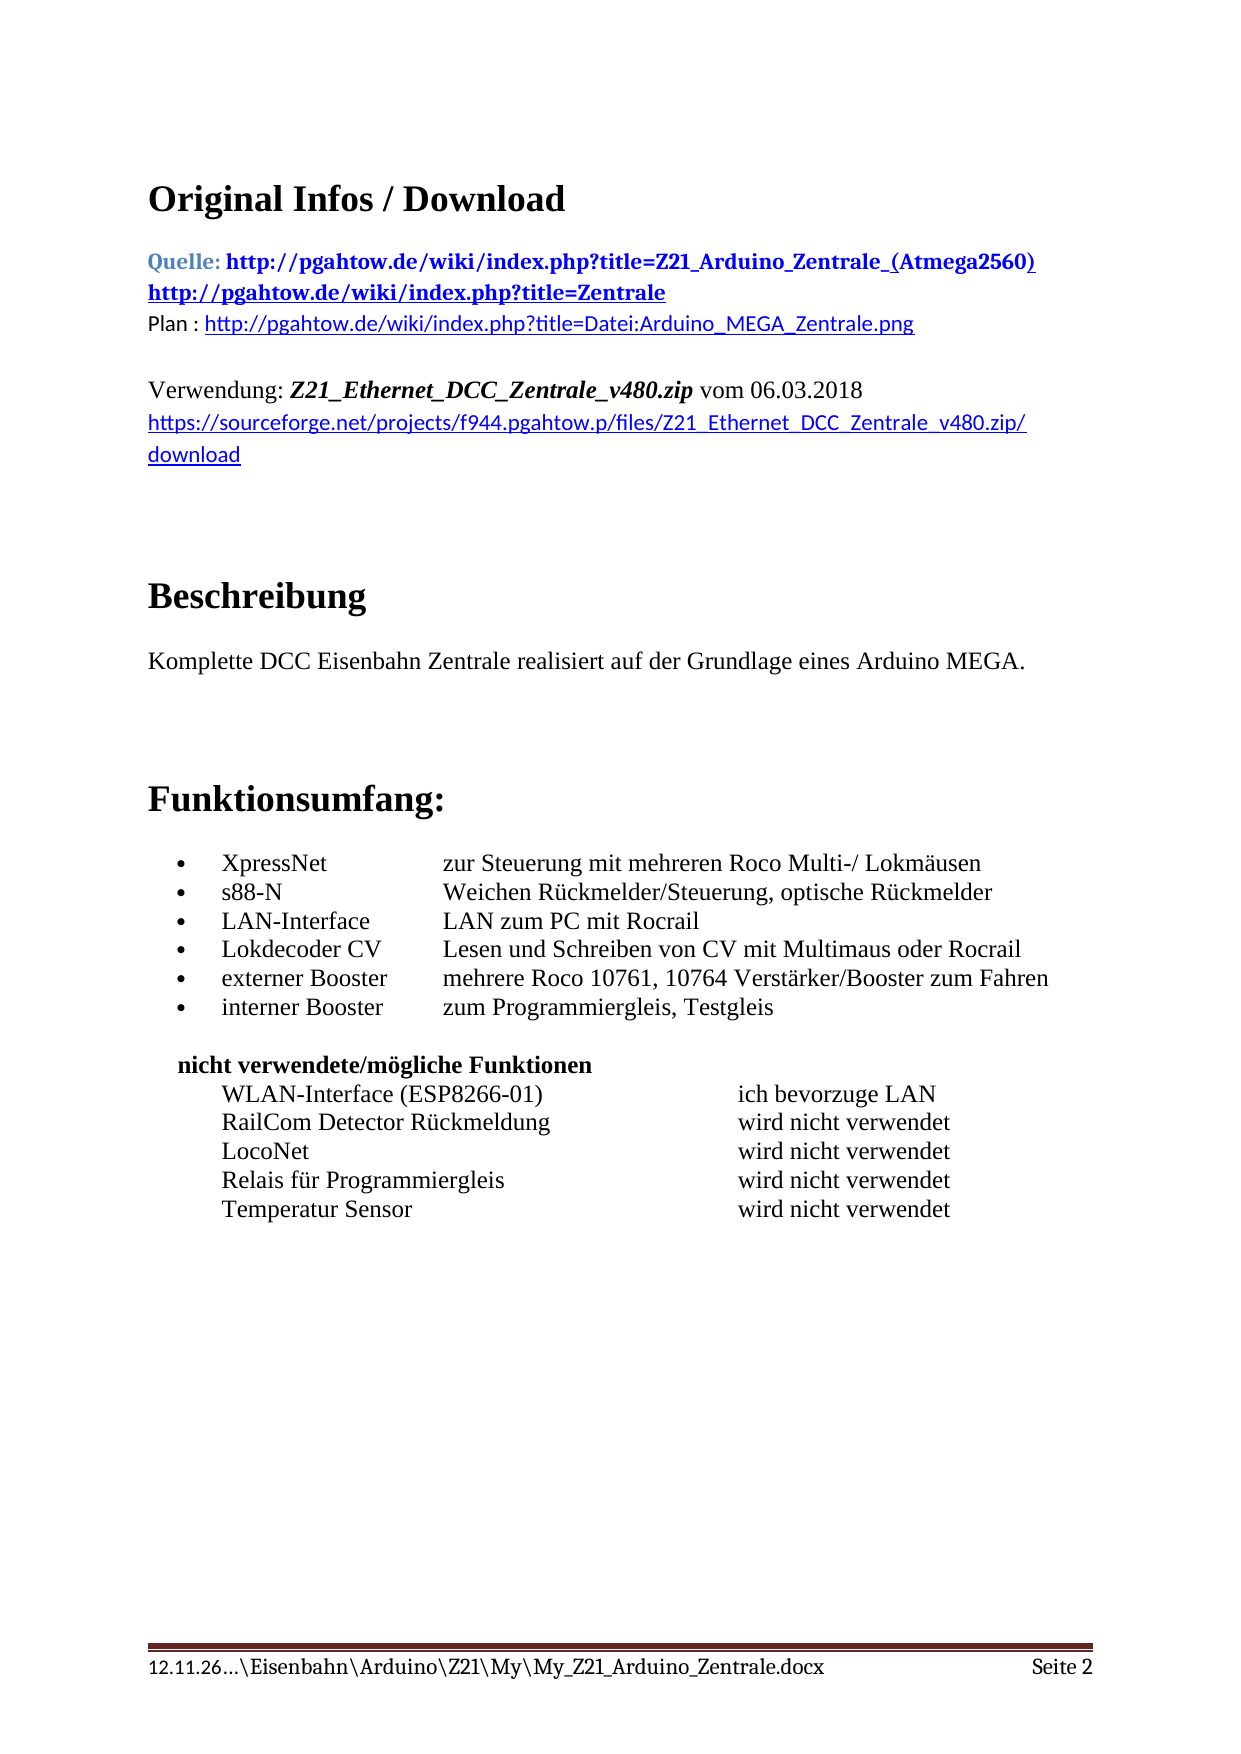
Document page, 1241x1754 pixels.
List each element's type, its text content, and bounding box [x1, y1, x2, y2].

subtitle Beschreibung [148, 573, 1093, 617]
list s88-N Weichen Rückmelder/Steuerung, optische Rückmelder [177, 877, 1093, 906]
text nicht verwendete/mögliche Funktionen WLAN-Interface (ESP8266-01) ich bevorzuge LAN RailCom Detector Rückmeldung wird nicht verwendet LocoNet wird nicht verwendet Relais für Programmiergleis wird nicht verwendet Temperatur Sensor wird nicht verwendet [177, 1050, 1093, 1222]
list interner Booster zum Programmiergleis, Testgleis [177, 992, 1093, 1021]
text Komplette DCC Eisenbahn Zentrale realisiert auf der Grundlage eines Arduino MEGA. [148, 646, 1093, 674]
subtitle Funktionsumfang: [148, 776, 1093, 819]
subtitle Quelle: http://pgahtow.de/wiki/index.php?title=Z21_Arduino_Zentrale_(Atmega2560) http://pgahtow.de/wiki/index.php?title=Zentrale [148, 249, 1093, 306]
subtitle Original Infos / Download [148, 177, 1093, 220]
list externer Booster mehrere Roco 10761, 10764 Verstärker/Booster zum Fahren [177, 963, 1093, 992]
list LAN-Interface LAN zum PC mit Rocrail [177, 906, 1093, 934]
list XpressNet zur Steuerung mit mehreren Roco Multi-/ Lokmäusen [177, 848, 1093, 877]
list Lokdecoder CV Lesen und Schreiben von CV mit Multimaus oder Rocrail [177, 934, 1093, 963]
text Plan : http://pgahtow.de/wiki/index.php?title=Datei:Arduino_MEGA_Zentrale.png Verwendung: Z21_Ethernet_DCC_Zentrale_v480.zip vom 06.03.2018 https://sourceforge.net/projects/f944.pgahtow.p/files/Z21_Ethernet_DCC_Zentrale_v480.zip/download [148, 309, 1093, 468]
